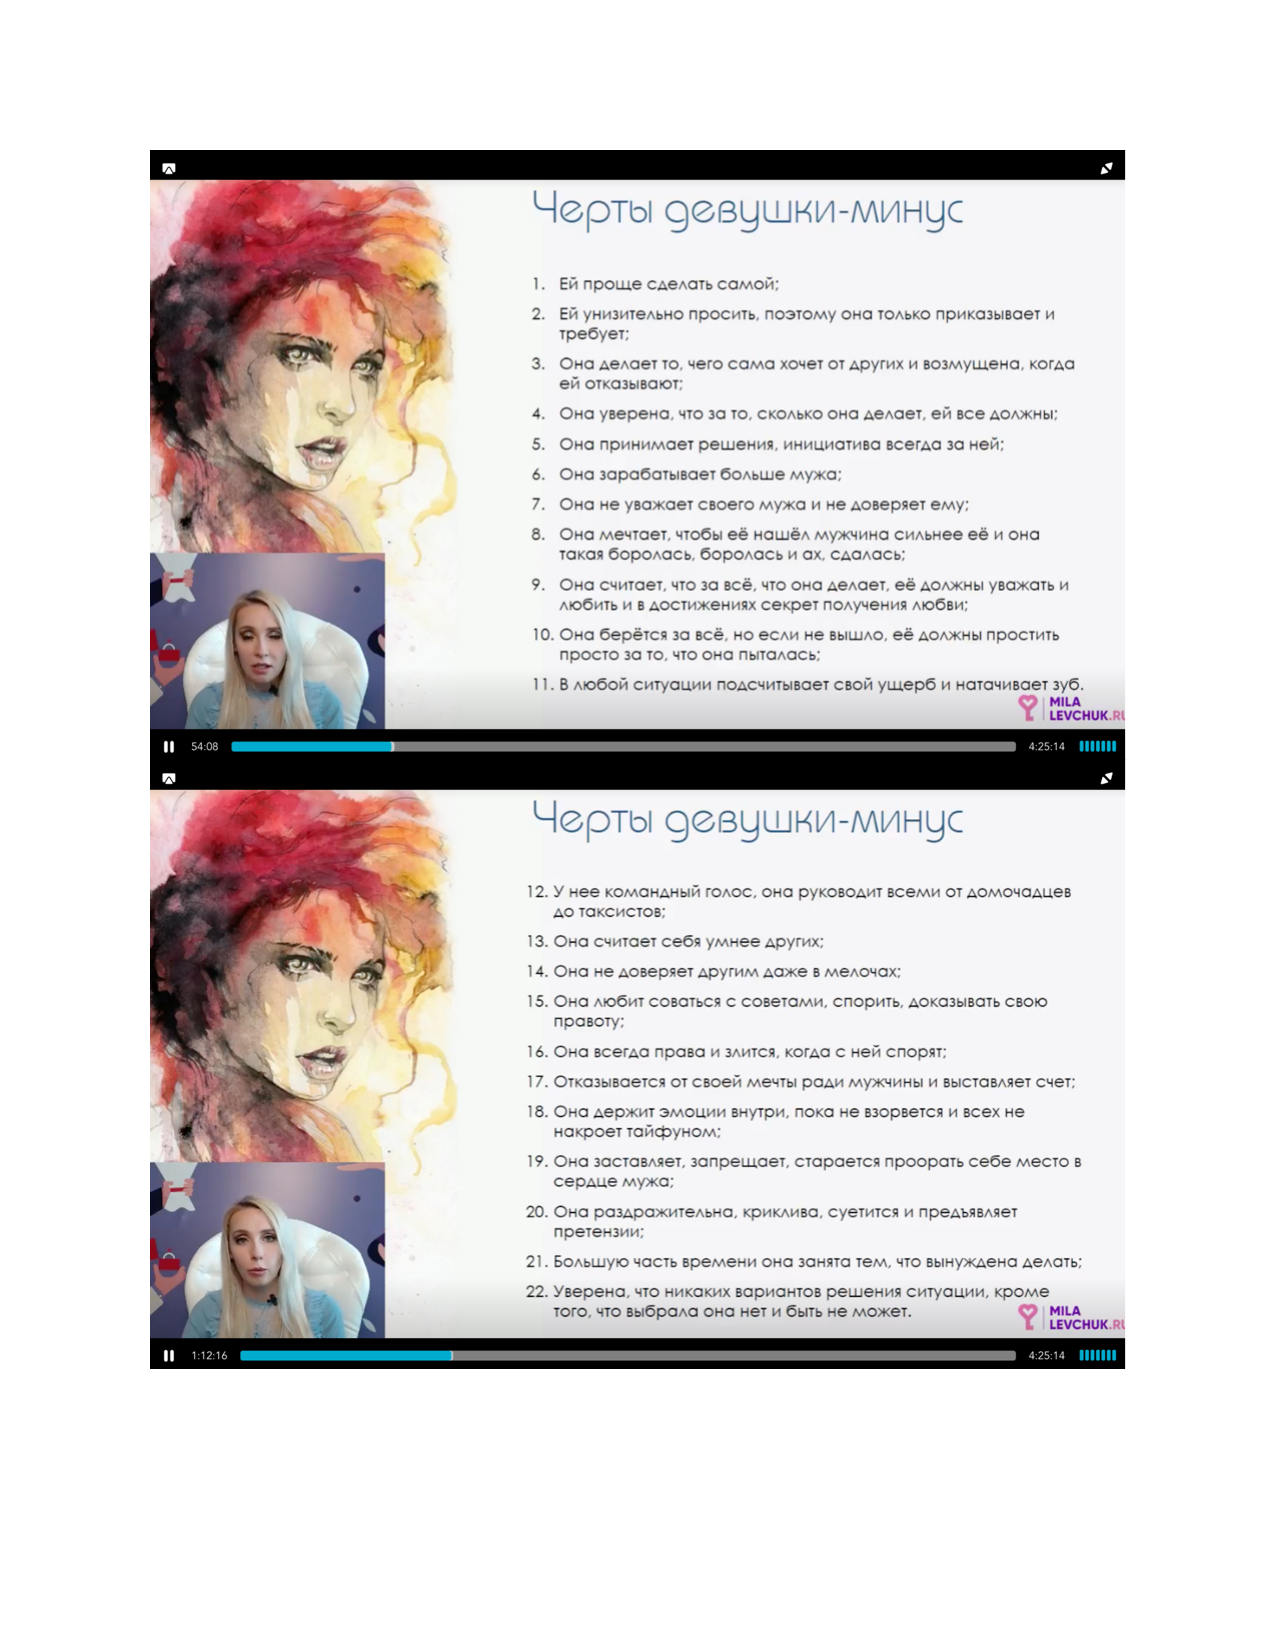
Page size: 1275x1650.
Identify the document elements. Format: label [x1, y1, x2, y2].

picture [150, 150, 1125, 1369]
